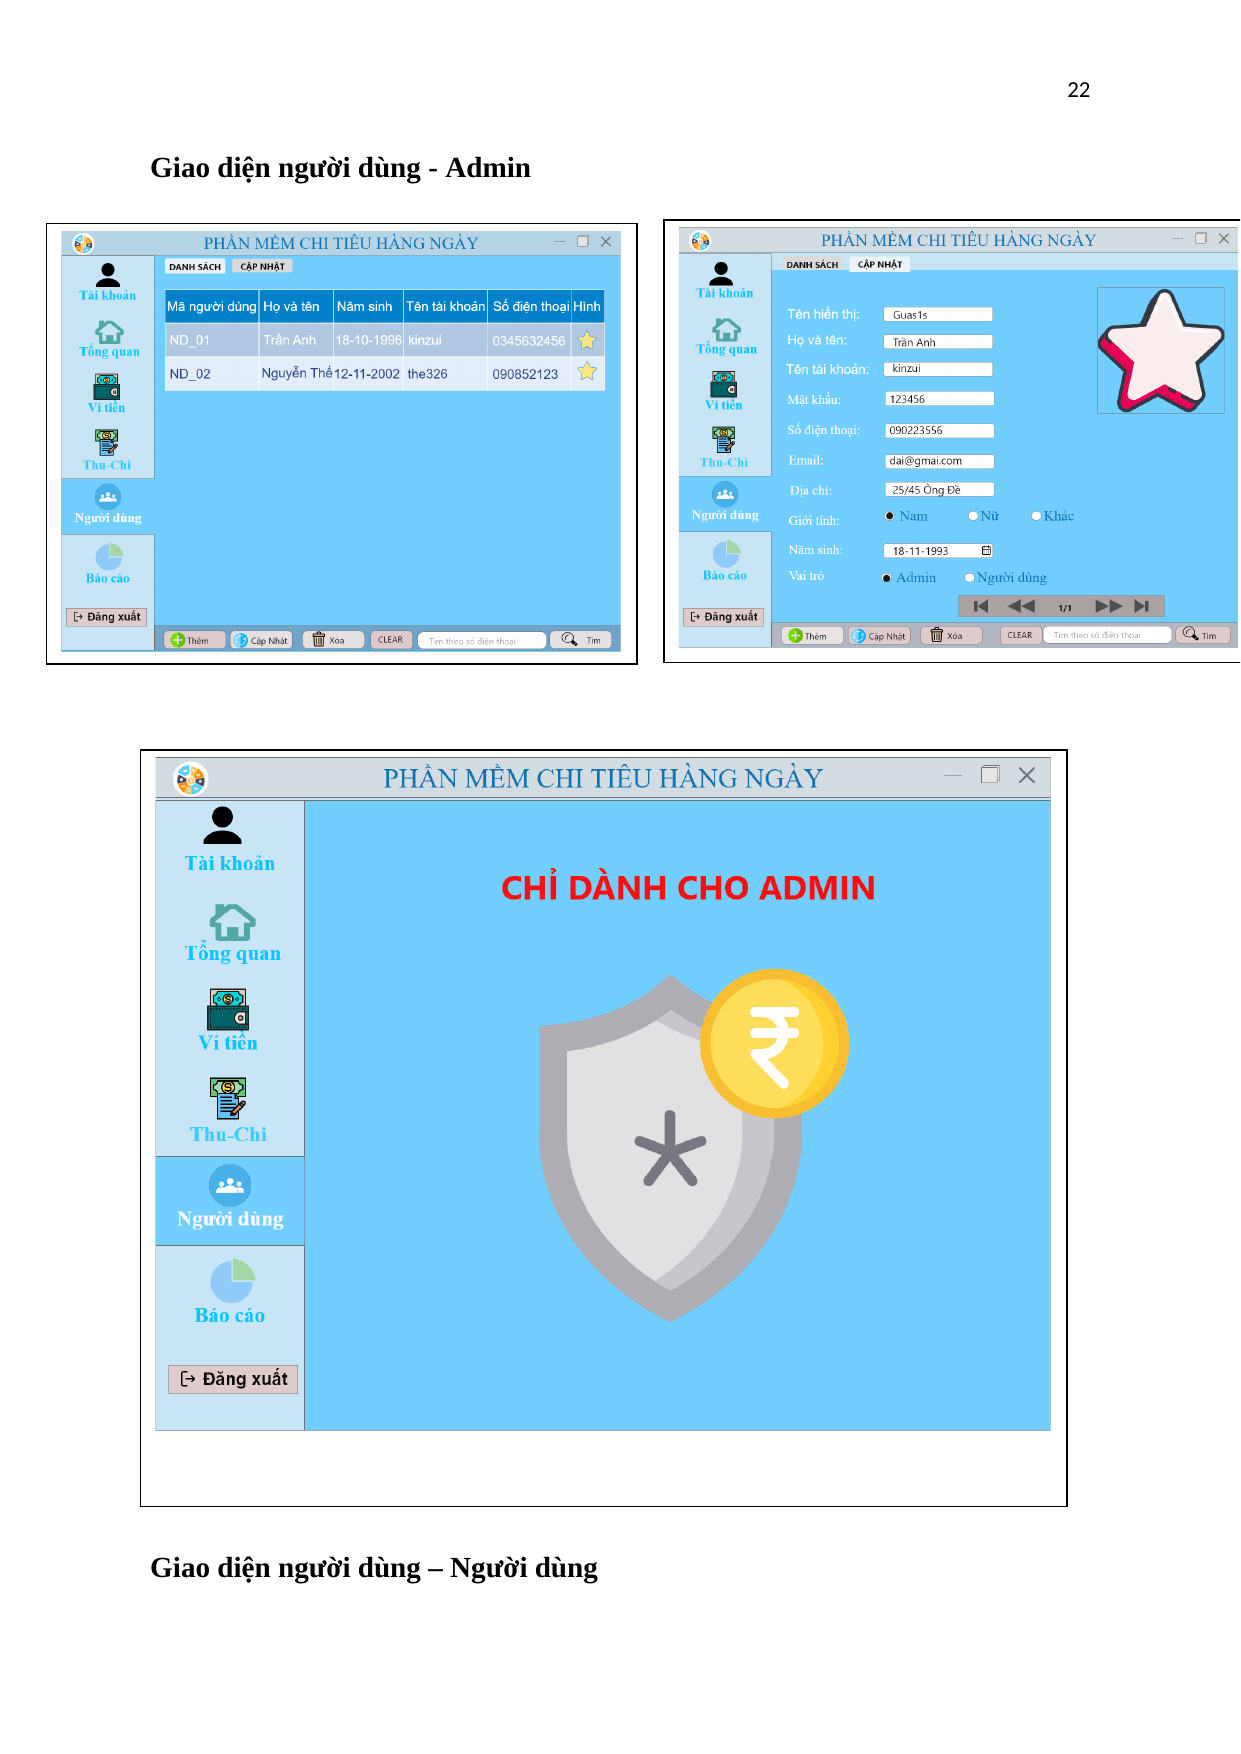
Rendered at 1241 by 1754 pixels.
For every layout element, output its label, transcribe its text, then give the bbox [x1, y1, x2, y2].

picture [678, 227, 1238, 648]
picture [61, 231, 621, 652]
picture [155, 757, 1051, 1431]
text Giao diện người dùng - Admin [150, 150, 1090, 183]
